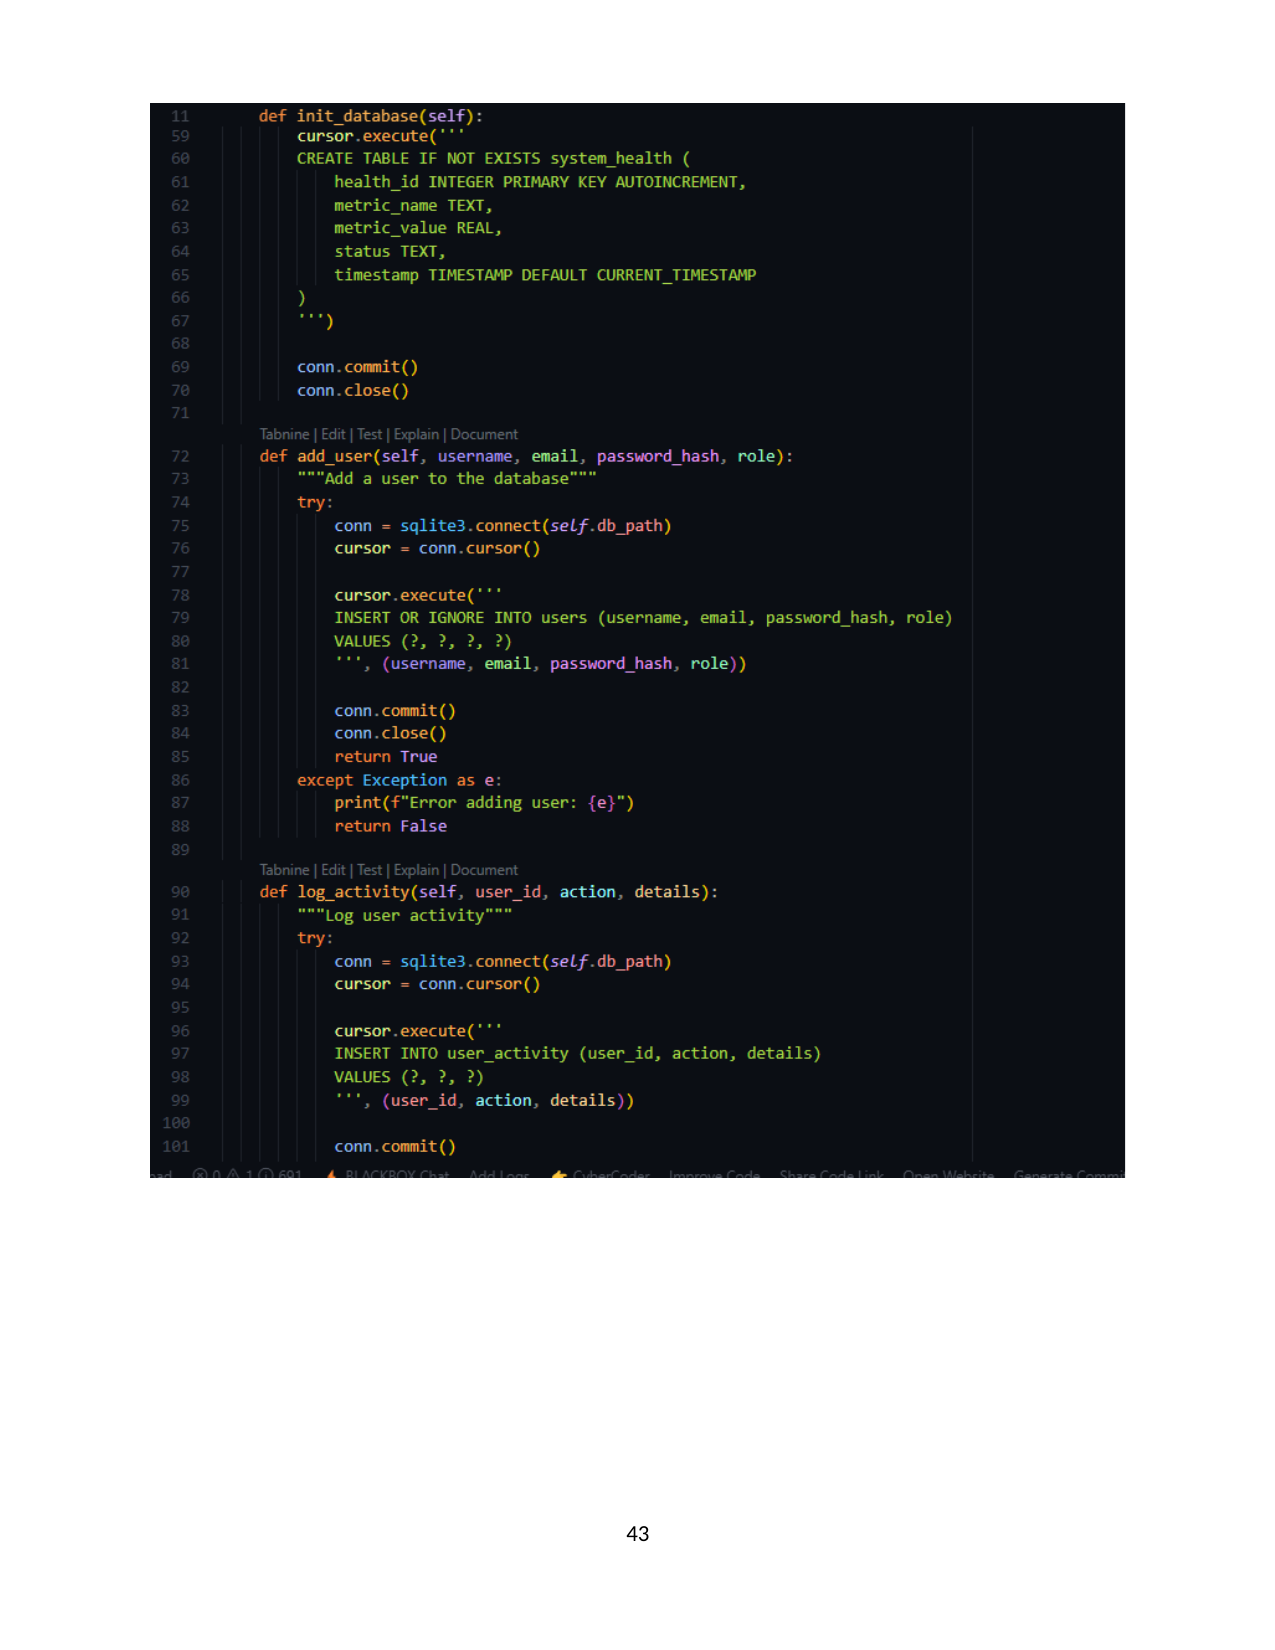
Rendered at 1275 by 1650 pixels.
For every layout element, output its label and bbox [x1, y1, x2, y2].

picture [150, 103, 1125, 1178]
